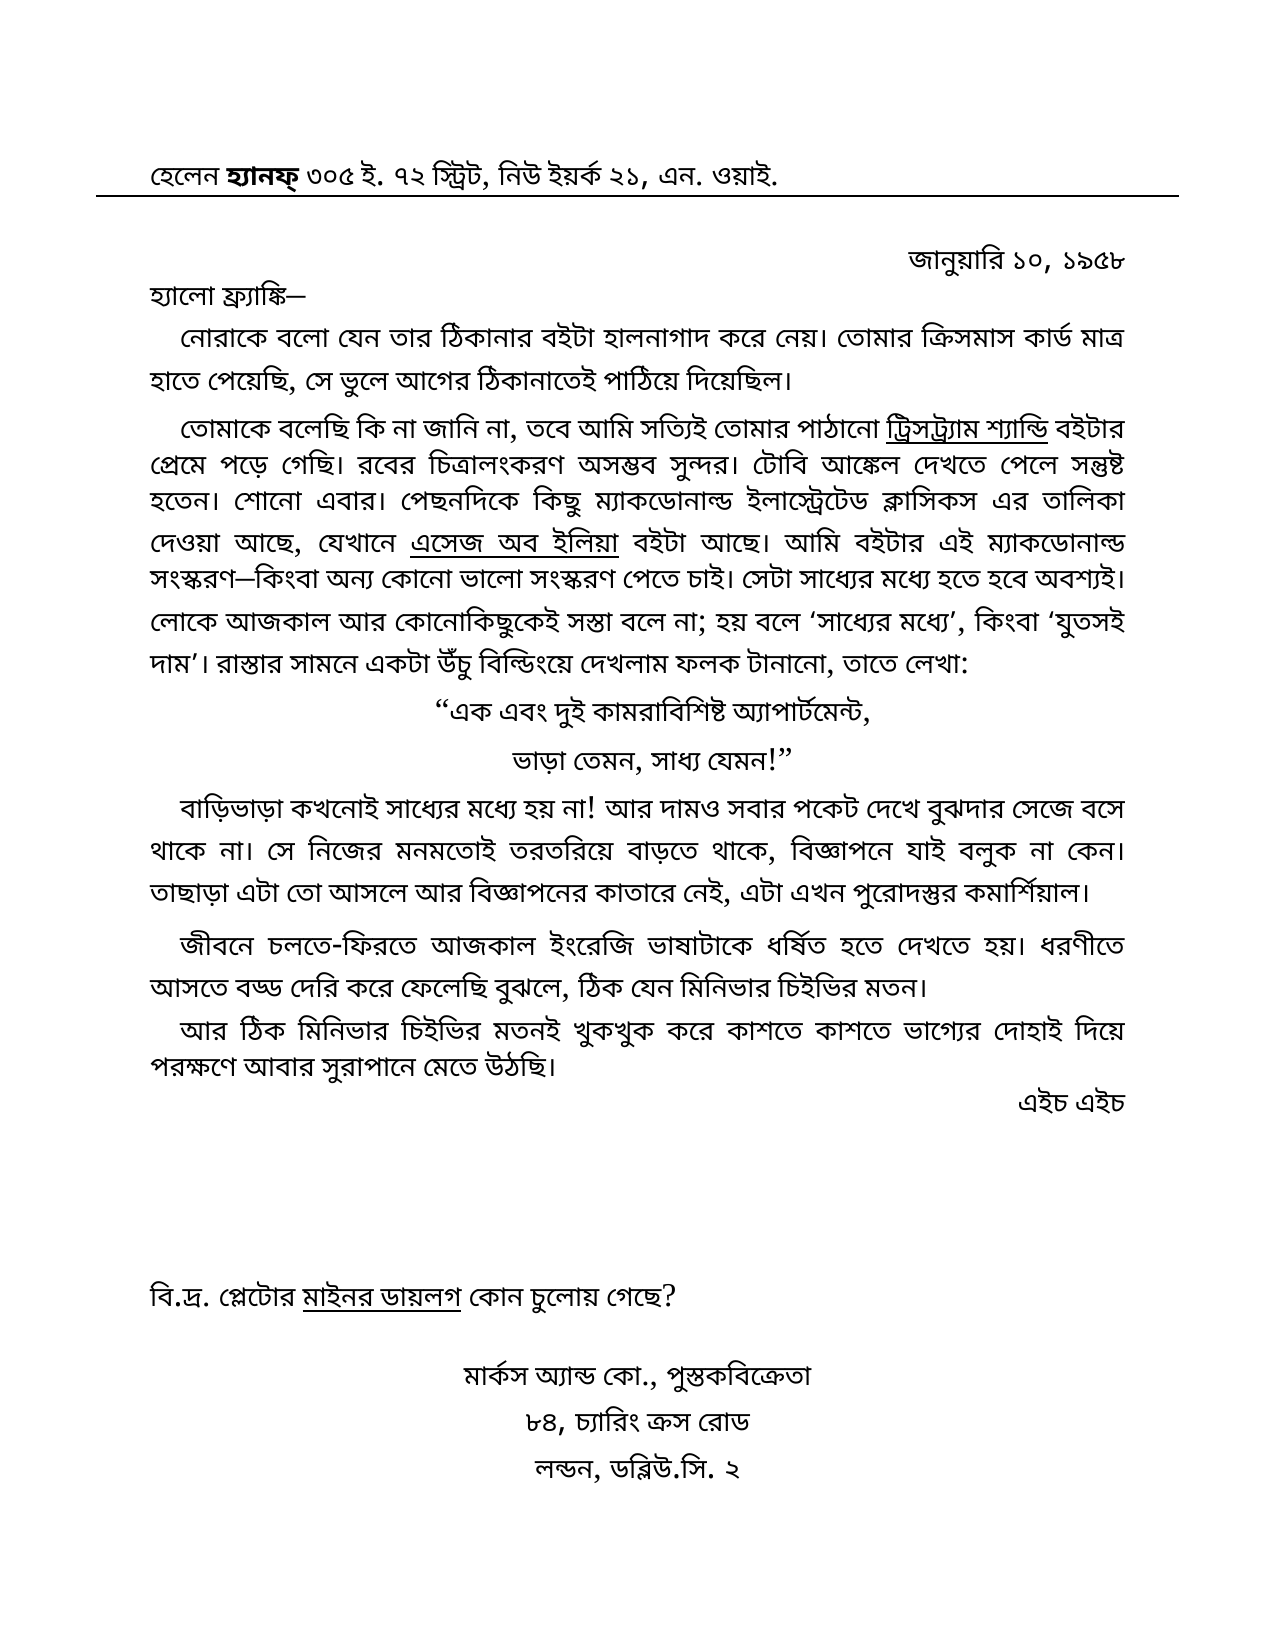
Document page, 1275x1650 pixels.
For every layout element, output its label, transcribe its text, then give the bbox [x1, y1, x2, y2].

text জানুয়ারি ১০, ১৯৫৮ [150, 233, 1125, 280]
text “এক এবং দুই কামরাবিশিষ্ট অ্যাপার্টমেন্ট, [150, 690, 1125, 733]
text জীবনে চলতে-ফিরতে আজকাল ইংরেজি ভাষাটাকে ধর্ষিত হতে দেখতে হয়। ধরণীতে আসতে বড্ড দেরি করে ফেলেছি বুঝলে, ঠিক যেন মিনিভার চিইভির মতন। [150, 920, 1125, 1009]
text ভাড়া তেমন, সাধ্য যেমন!” [150, 739, 1125, 781]
text মার্কস অ্যান্ড কো., পুস্তকবিক্রেতা [150, 1354, 1125, 1396]
text নোরাকে বলো যেন তার ঠিকানার বইটা হালনাগাদ করে নেয়। তোমার ক্রিসমাস কার্ড মাত্র হাতে পেয়েছি, সে ভুলে আগের ঠিকানাতেই পাঠিয়ে দিয়েছিল। [150, 323, 1125, 401]
text বি.দ্র. প্লেটোর মাইনর ডায়লগ কোন চুলোয় গেছে? [150, 1271, 1125, 1317]
text আর ঠিক মিনিভার চিইভির মতনই খুকখুক করে কাশতে কাশতে ভাগ্যের দোহাই দিয়ে পরক্ষণে আবার সুরাপানে মেতে উঠছি। [150, 1015, 1125, 1087]
text হেলেন হ্যানফ্ ৩০৫ ই. ৭২ স্ট্রিট, নিউ ইয়র্ক ২১, এন. ওয়াই. [150, 150, 1125, 195]
text এইচ এইচ [150, 1087, 1125, 1123]
text ৮৪, চ্যারিং ক্রস রোড [150, 1396, 1125, 1443]
text বাড়িভাড়া কখনোই সাধ্যের মধ্যে হয় না! আর দামও সবার পকেট দেখে বুঝদার সেজে বসে থাকে না। সে নিজের মনমতোই তরতরিয়ে বাড়তে থাকে, বিজ্ঞাপনে যাই বলুক না কেন। তাছাড়া এটা তো আসলে আর বিজ্ঞাপনের কাতারে নেই, এটা এখন পুরোদস্তুর কমার্শিয়াল। [150, 787, 1125, 914]
text তোমাকে বলেছি কি না জানি না, তবে আমি সত্যিই তোমার পাঠানো ট্রিসট্র্যাম শ্যান্ডি বইটার প্রেমে পড়ে গেছি। রবের চিত্রালংকরণ অসম্ভব সুন্দর। টোবি আঙ্কেল দেখতে পেলে সন্তুষ্ট হতেন। শোনো এবার। পেছনদিকে কিছু ম্যাকডোনাল্ড ইলাস্ট্রেটেড ক্লাসিকস এর তালিকা দেওয়া আছে, যেখানে এসেজ অব ইলিয়া বইটা আছে। আমি বইটার এই ম্যাকডোনাল্ড সংস্করণ─কিংবা অন্য কোনো ভালো সংস্করণ পেতে চাই। সেটা সাধ্যের মধ্যে হতে হবে অবশ্যই। লোকে আজকাল আর কোনোকিছুকেই সস্তা বলে না; হয় বলে ‘সাধ্যের মধ্যে’, কিংবা ‘যুতসই দাম’। রাস্তার সামনে একটা উঁচু বিল্ডিংয়ে দেখলাম ফলক টানানো, তাতে লেখা: [150, 407, 1125, 684]
text হ্যালো ফ্র্যাঙ্কি─ [150, 280, 1125, 317]
text লন্ডন, ডব্লিউ.সি. ২ [150, 1443, 1125, 1489]
